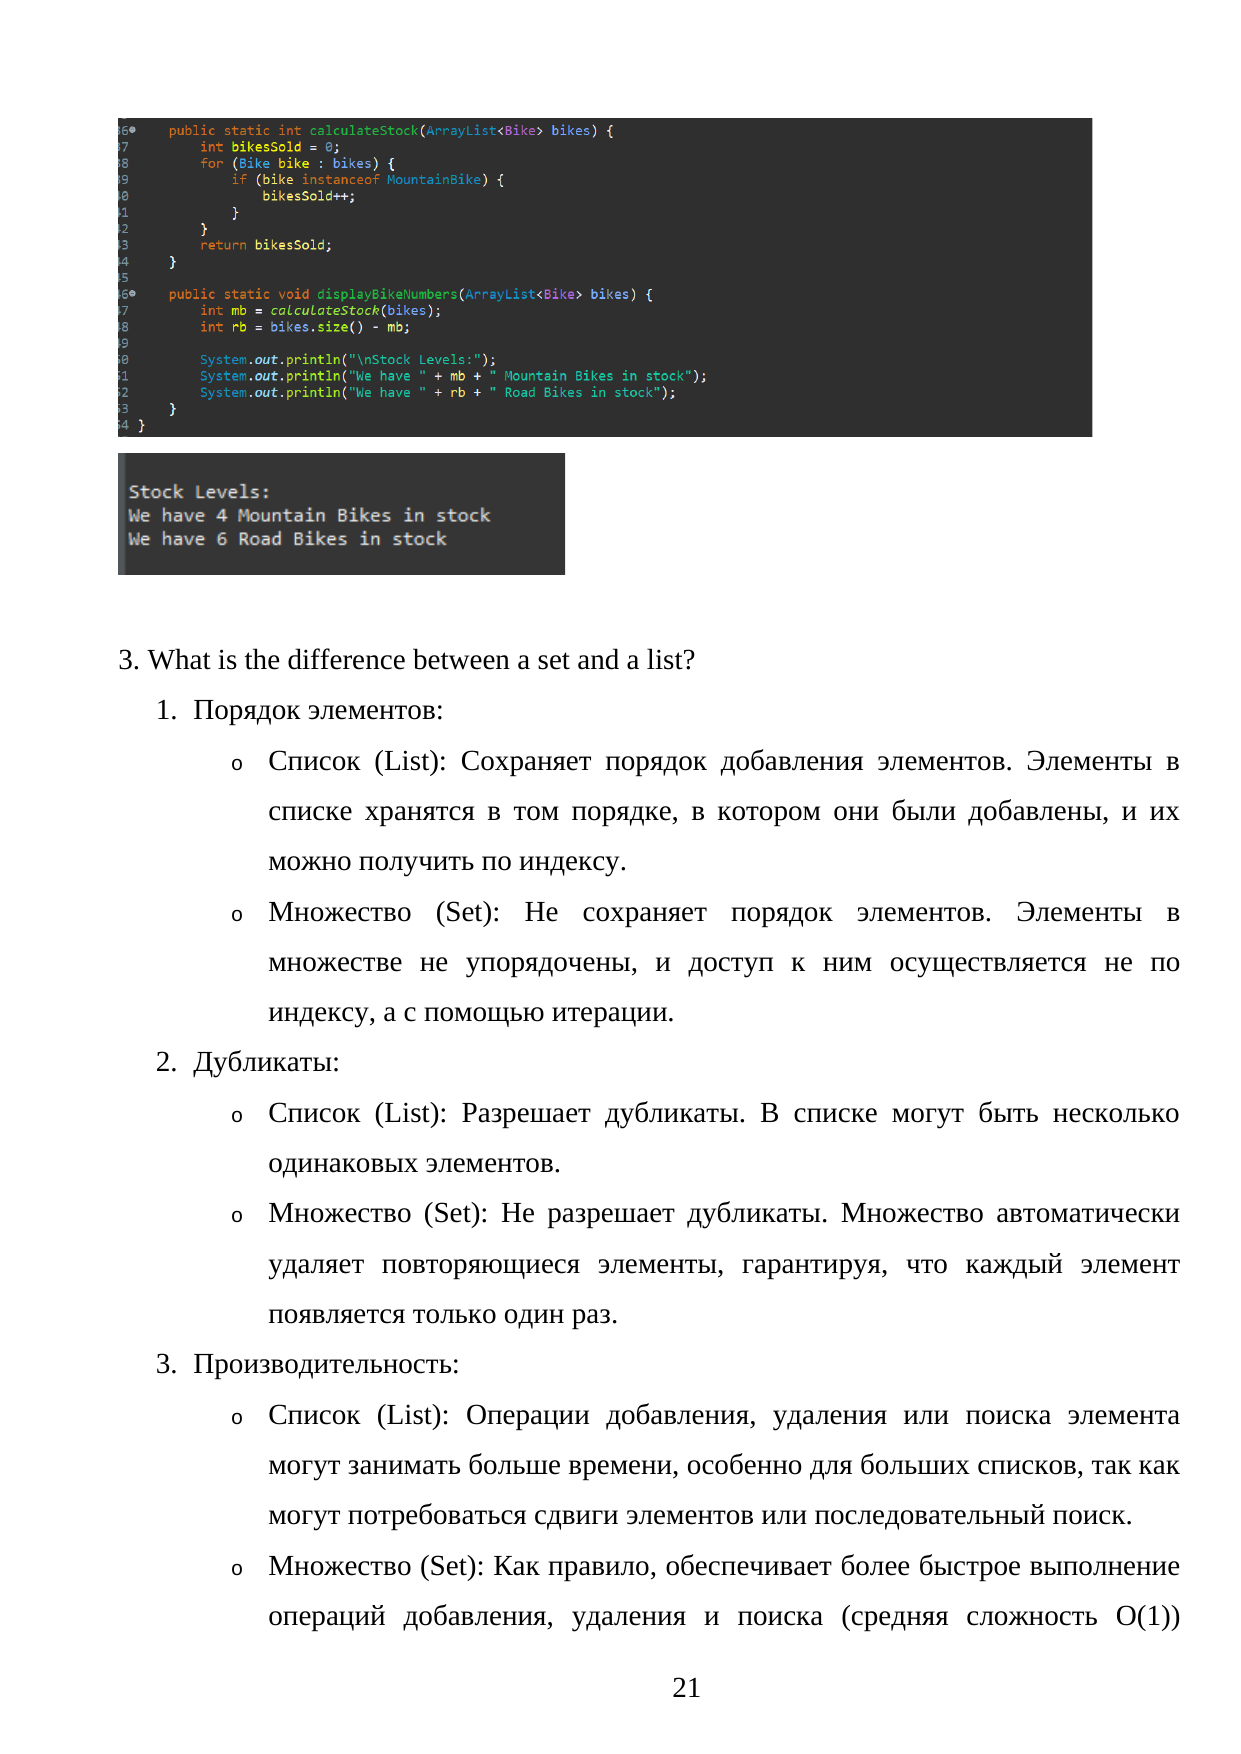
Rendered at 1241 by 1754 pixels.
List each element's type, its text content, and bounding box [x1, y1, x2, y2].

picture [118, 453, 565, 575]
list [231, 1548, 1181, 1632]
list Список (List): Разрешает дубликаты. В списке могут быть несколько одинаковых элементов. [231, 1095, 1181, 1179]
list Список (List): Операции добавления, удаления или поиска элемента могут занимать больше времени, особенно для больших списков, так как могут потребоваться сдвиги элементов или последовательный поиск. [231, 1397, 1181, 1531]
list Производительность: [156, 1346, 1181, 1380]
list Множество (Set): Не разрешает дубликаты. Множество автоматически удаляет повторяющиеся элементы, гарантируя, что каждый элемент появляется только один раз. [231, 1196, 1181, 1330]
list Дубликаты: [156, 1044, 1181, 1078]
picture [118, 118, 1093, 437]
text 3. What is the difference between a set and a list? [118, 642, 1181, 676]
list Порядок элементов: [156, 692, 1181, 726]
list Список (List): Сохраняет порядок добавления элементов. Элементы в списке хранятся в том порядке, в котором они были добавлены, и их можно получить по индексу. [231, 743, 1181, 877]
list Множество (Set): Не сохраняет порядок элементов. Элементы в множестве не упорядочены, и доступ к ним осуществляется не по индексу, а с помощью итерации. [231, 894, 1181, 1028]
